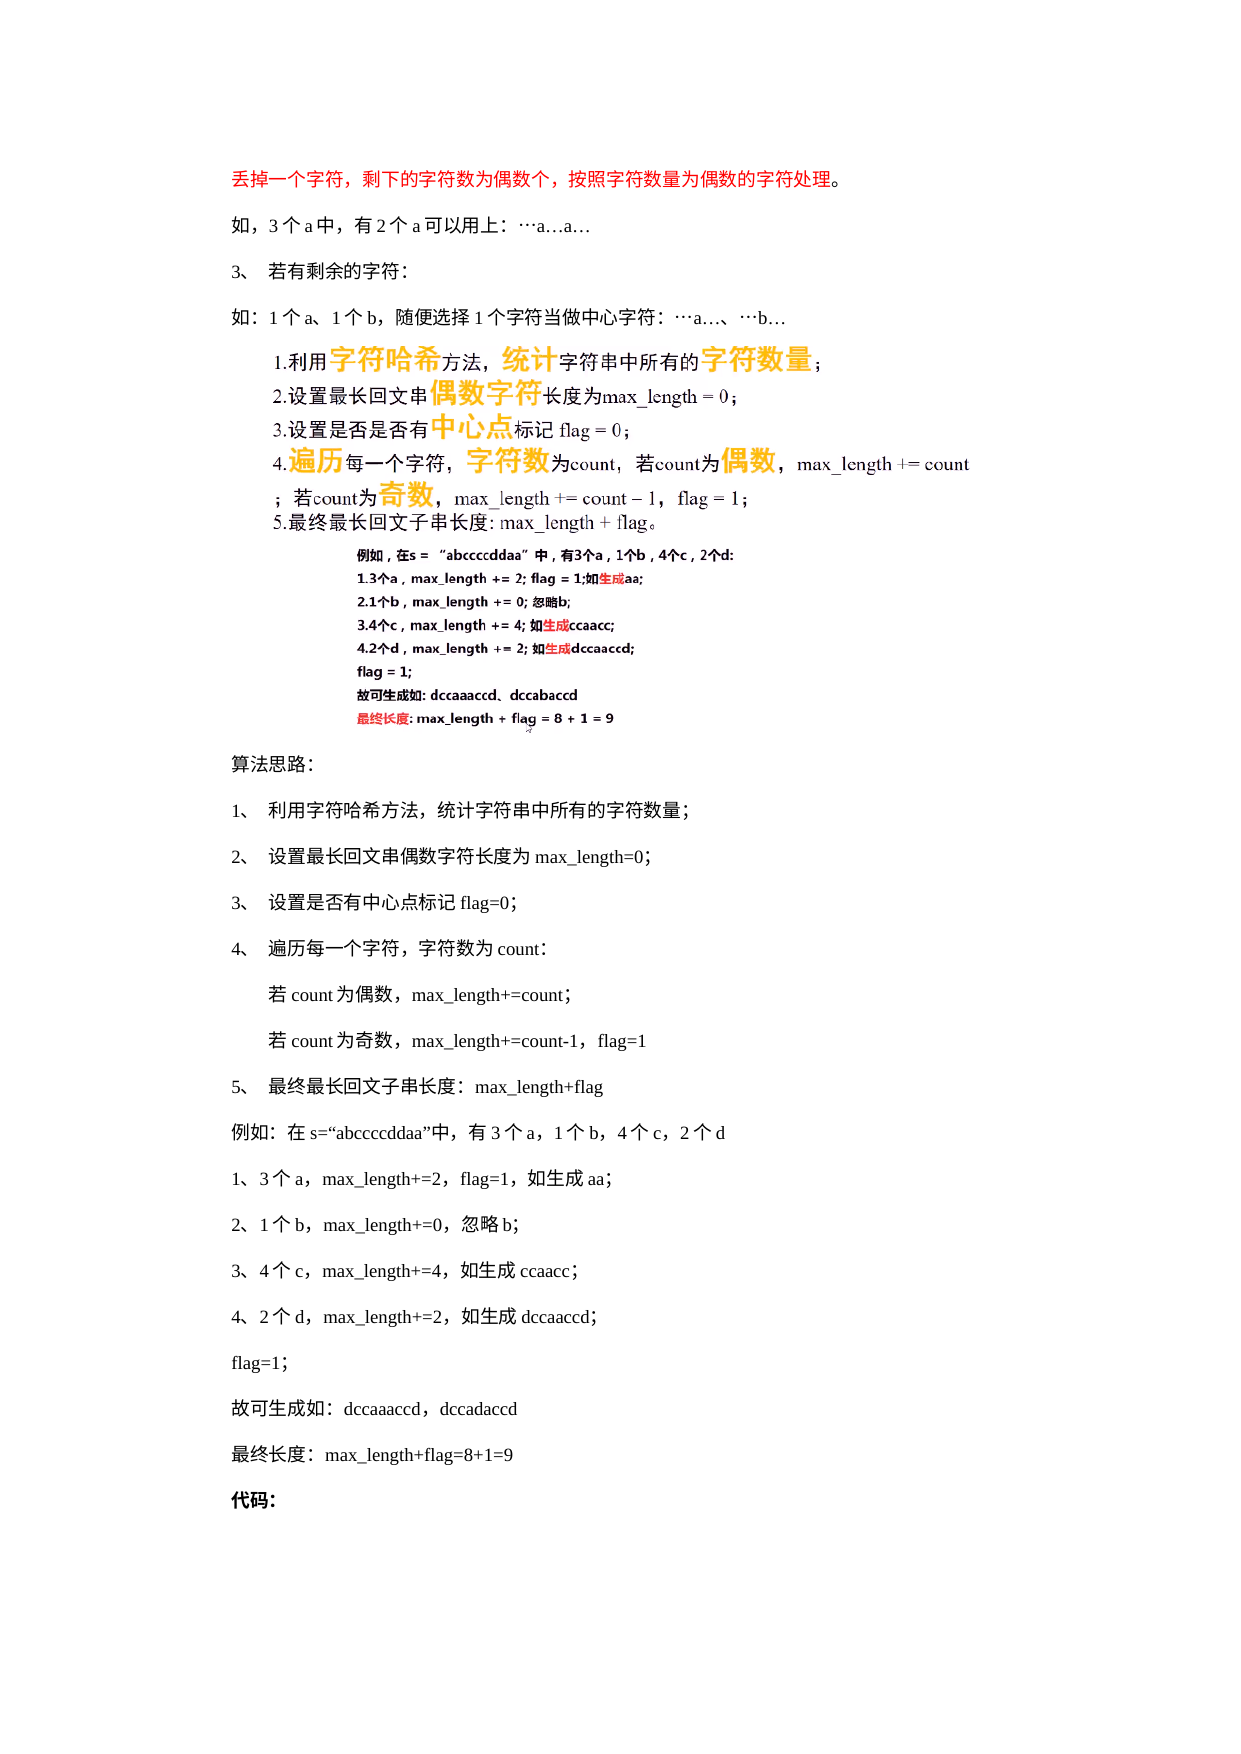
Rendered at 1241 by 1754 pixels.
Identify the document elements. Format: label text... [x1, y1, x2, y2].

text 如，3个a中，有2个a可以用上：…a…a… [187, 208, 1053, 241]
list 若count为偶数，max_length+=count； [269, 977, 1053, 1009]
text 最终长度：max_length+flag=8+1=9 [231, 1437, 1053, 1470]
text 例如：在s=“abccccddaa”中，有3个a，1个b，4个c，2个d [231, 1115, 1053, 1148]
list 最终最长回文子串长度：max_length+flag [231, 1069, 1053, 1102]
text 2、1个b，max_length+=0，忽略b； [231, 1207, 1053, 1240]
list 遍历每一个字符，字符数为count： [231, 931, 1053, 963]
text 故可生成如：dccaaaccd，dccadaccd [231, 1391, 1053, 1424]
text 丢掉一个字符，剩下的字符数为偶数个，按照字符数量为偶数的字符处理。 [231, 162, 1053, 194]
list 若有剩余的字符： [231, 254, 1053, 287]
text 代码： [187, 1483, 1053, 1516]
text 算法思路： [187, 747, 1053, 779]
list 设置最长回文串偶数字符长度为max_length=0； [231, 839, 1053, 871]
text 1、3个a，max_length+=2，flag=1，如生成aa； [231, 1161, 1053, 1194]
picture [264, 346, 976, 734]
list 利用字符哈希方法，统计字符串中所有的字符数量； [231, 793, 1053, 825]
list 若count为奇数，max_length+=count-1，flag=1 [269, 1023, 1053, 1056]
text 3、4个c，max_length+=4，如生成ccaacc； [231, 1253, 1053, 1286]
list 设置是否有中心点标记flag=0； [231, 885, 1053, 917]
text 4、2个d，max_length+=2，如生成dccaaccd； [231, 1299, 1053, 1332]
text 如：1个a、1个b，随便选择1个字符当做中心字符：…a…、…b… [187, 300, 1053, 333]
text flag=1； [231, 1345, 1053, 1378]
